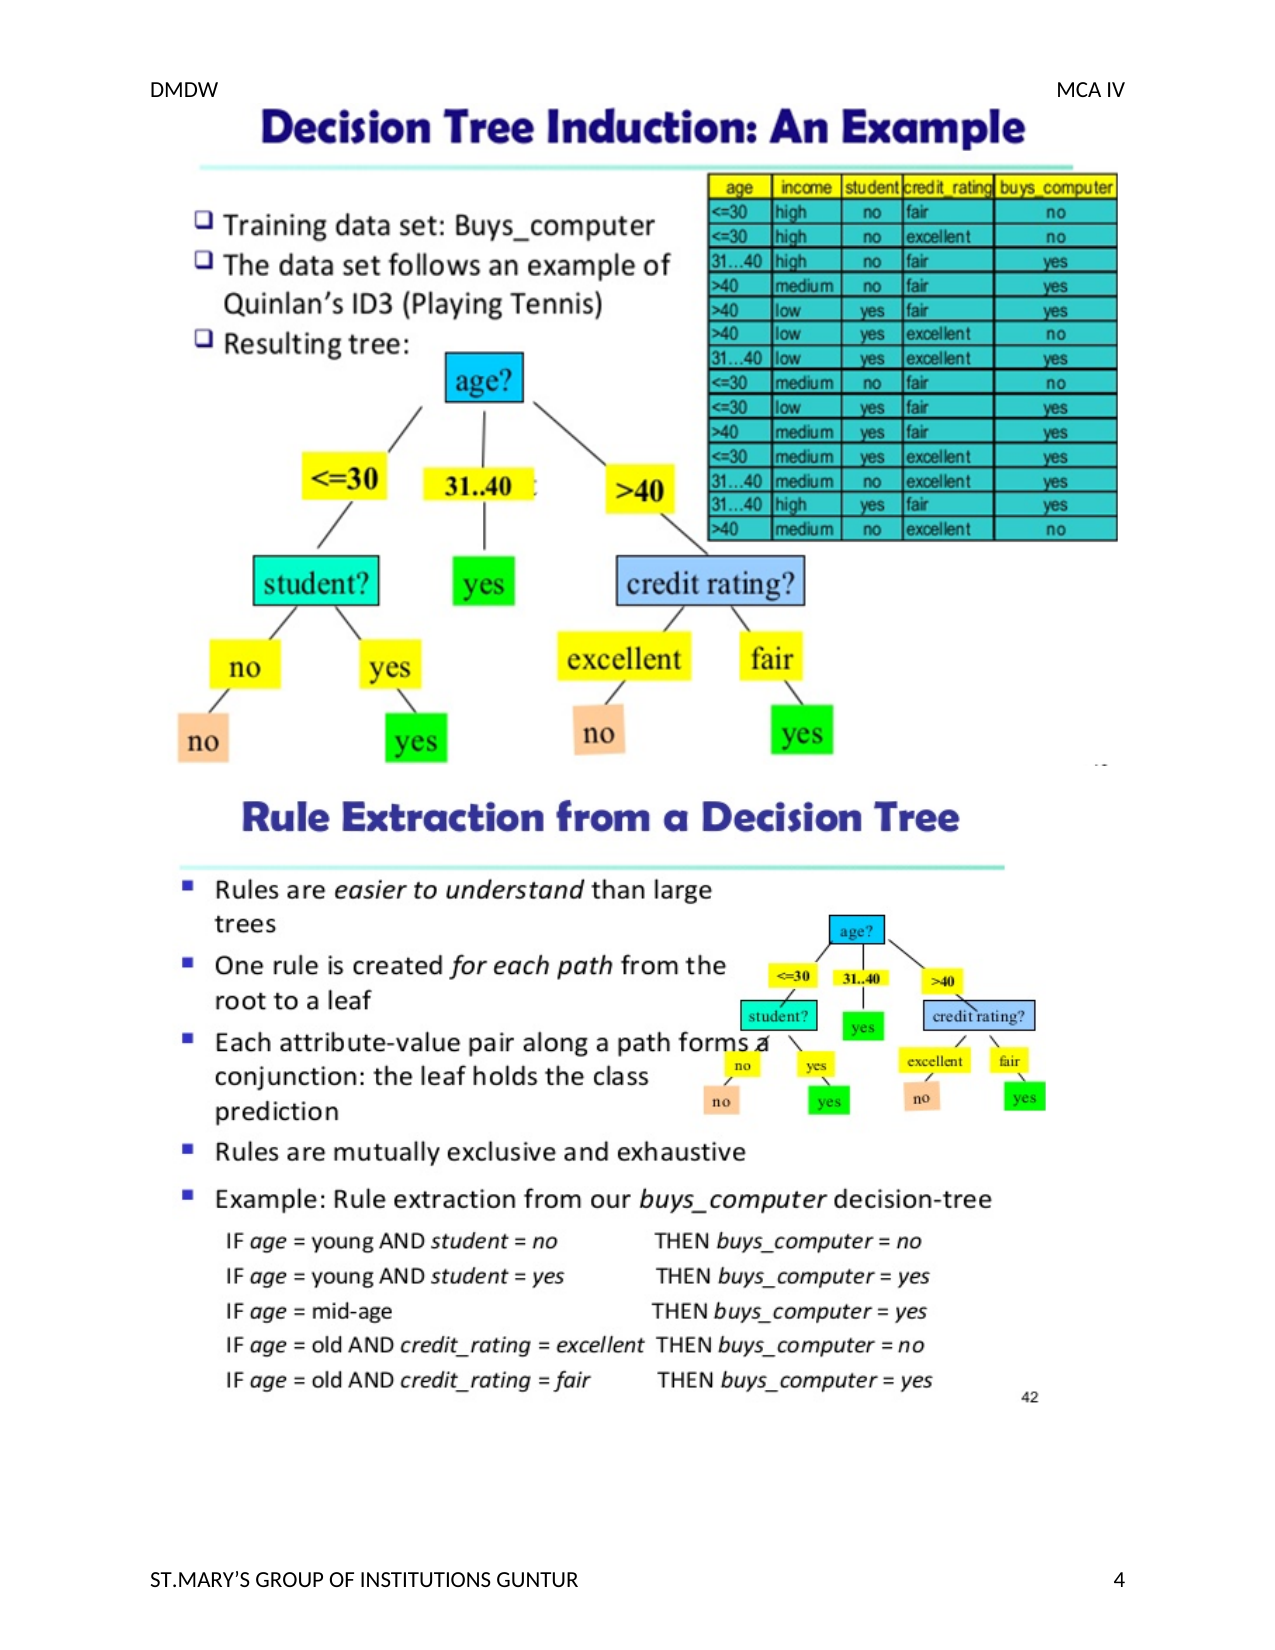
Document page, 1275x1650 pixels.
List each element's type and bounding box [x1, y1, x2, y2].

picture [150, 103, 1124, 1412]
